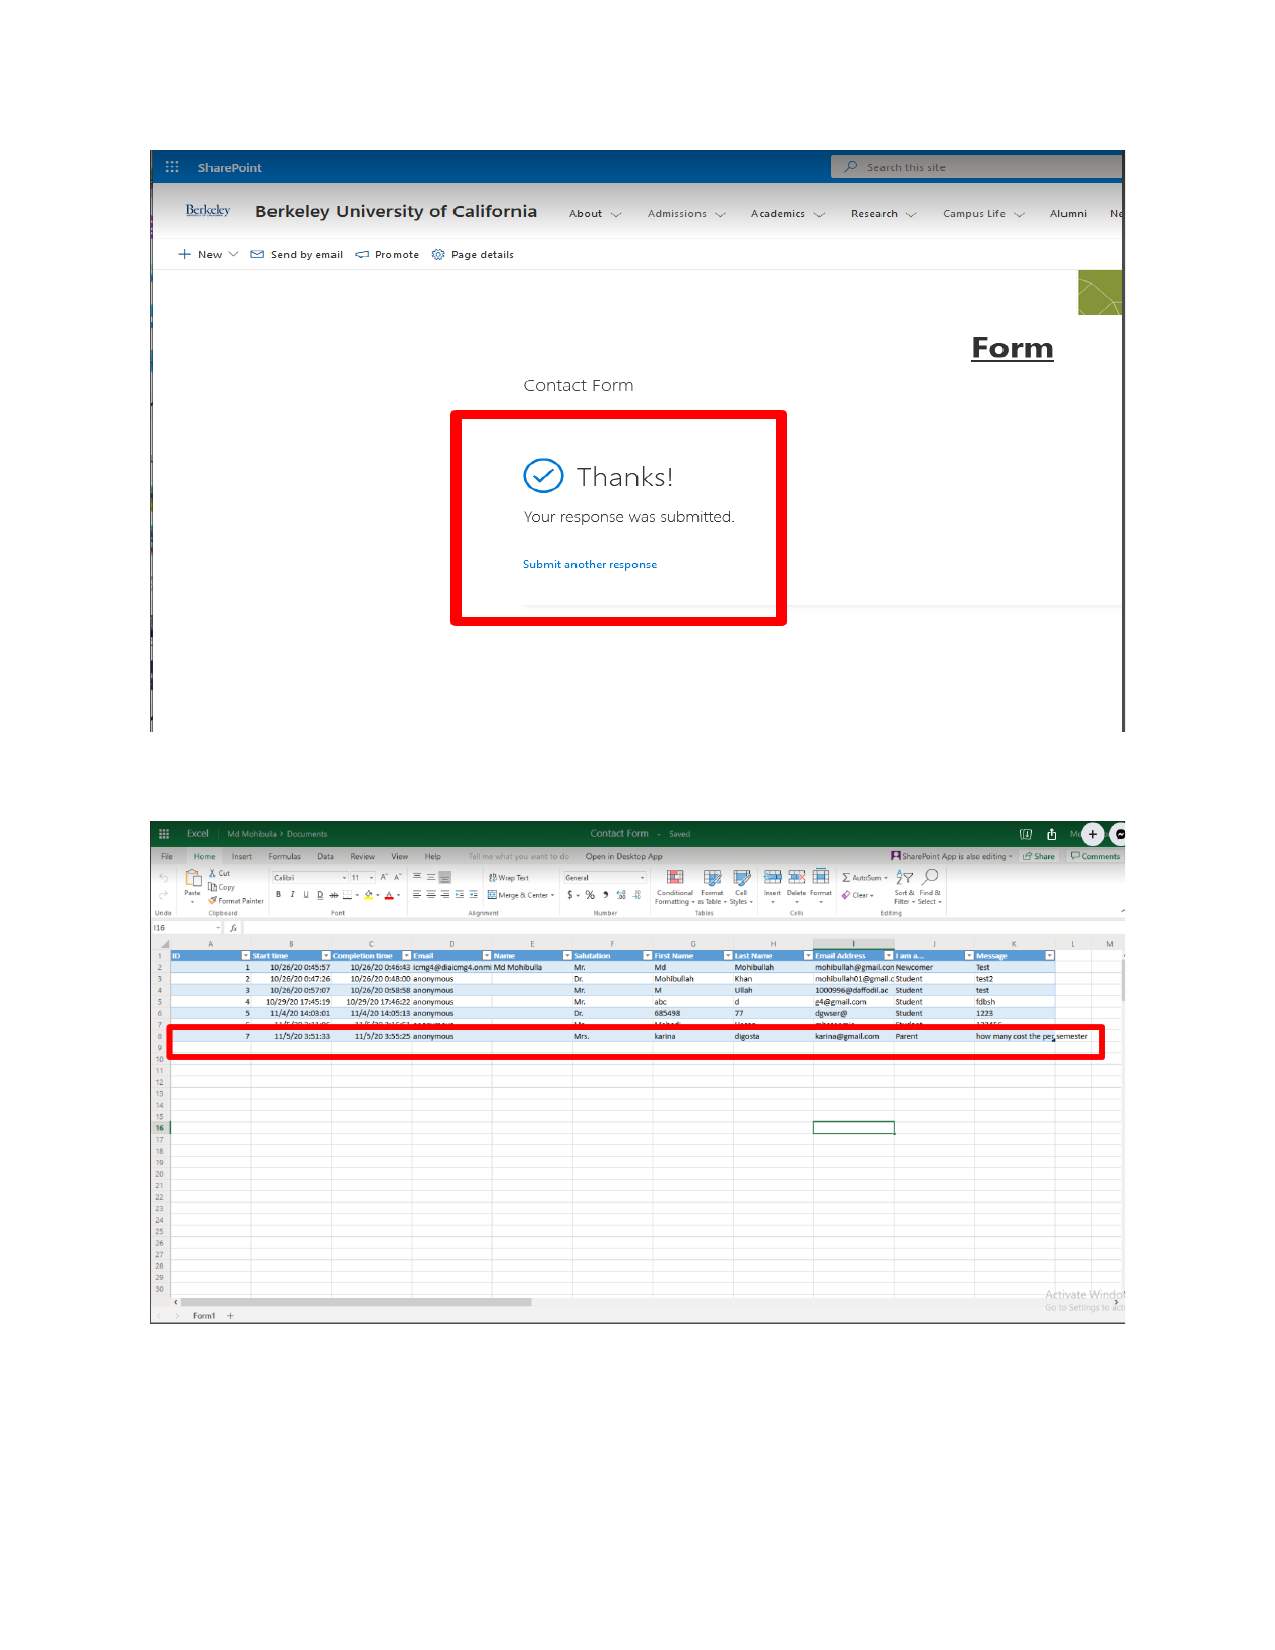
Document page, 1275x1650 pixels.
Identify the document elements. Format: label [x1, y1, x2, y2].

picture [150, 150, 1125, 732]
picture [150, 821, 1125, 1324]
